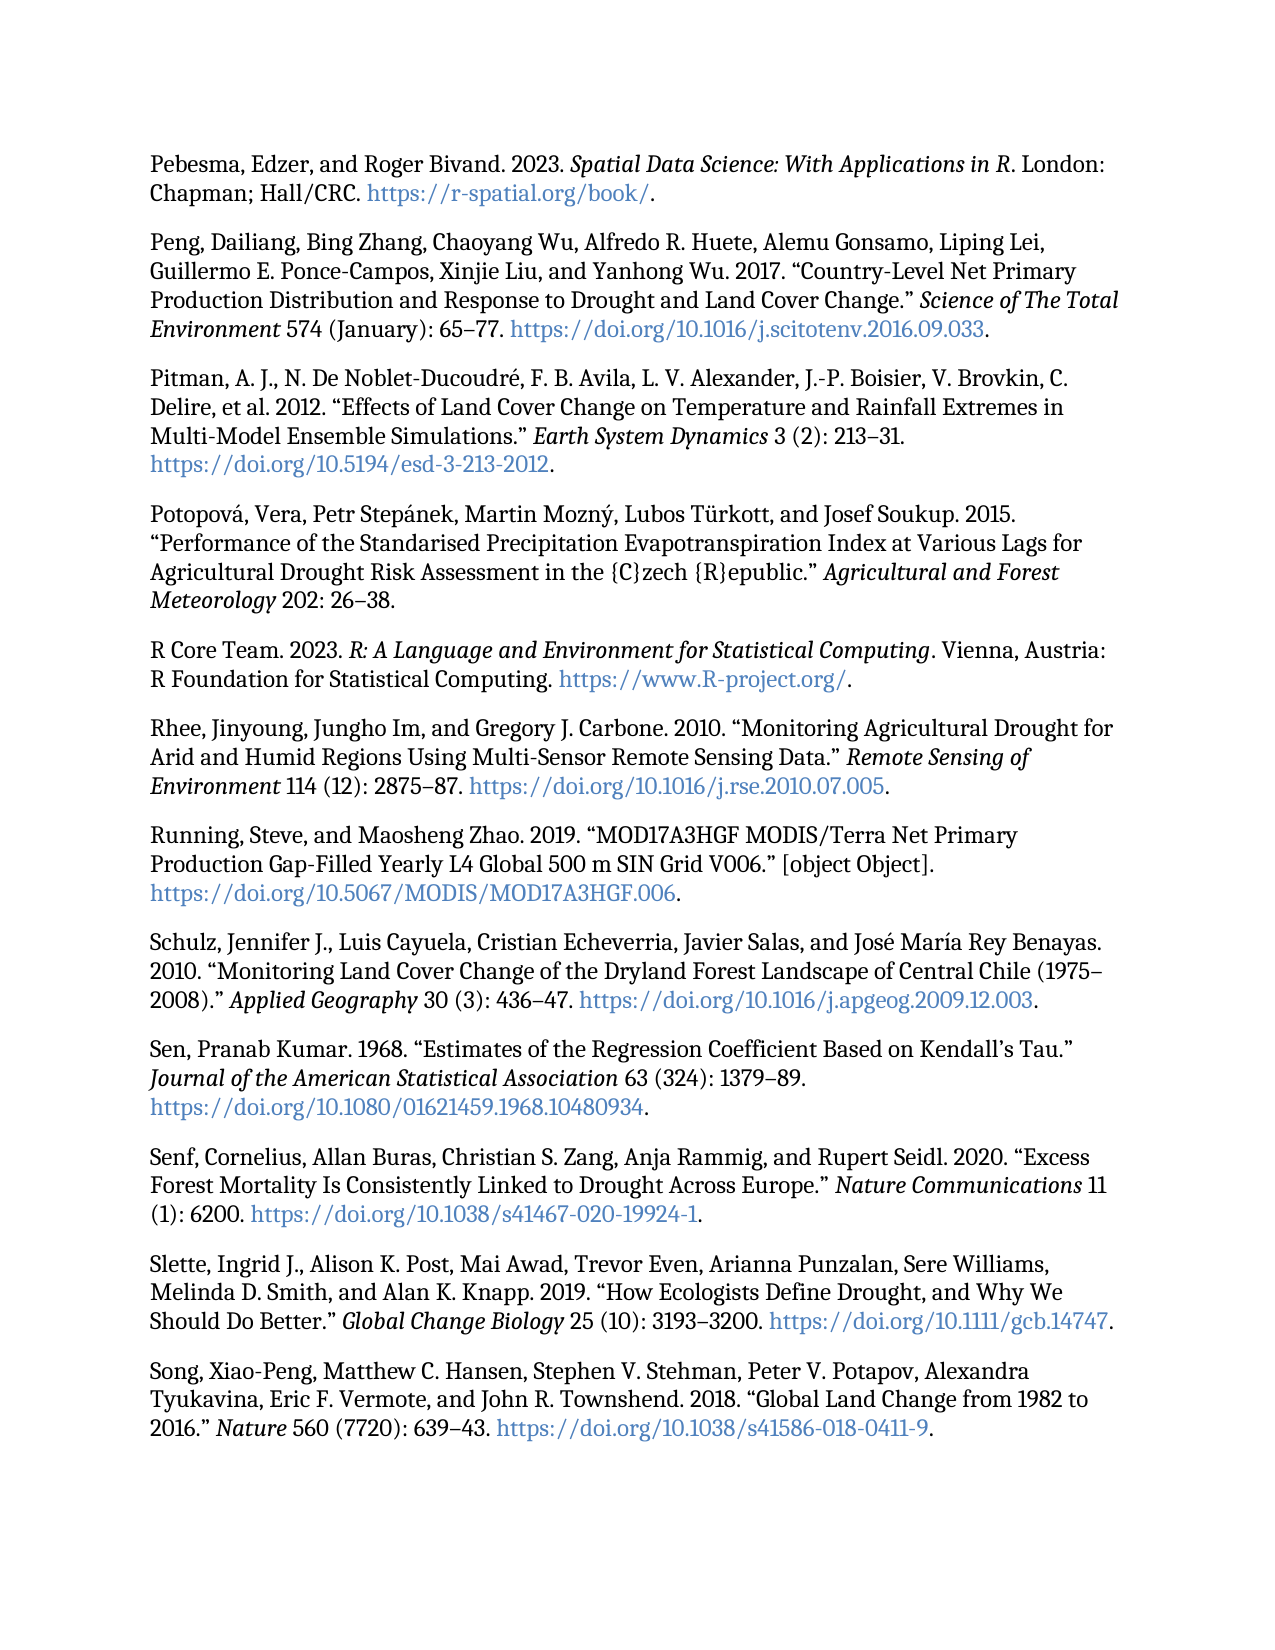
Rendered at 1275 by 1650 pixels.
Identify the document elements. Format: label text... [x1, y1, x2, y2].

text Schulz, Jennifer J., Luis Cayuela, Cristian Echeverria, Javier Salas, and José María Rey Benayas. 2010. “Monitoring Land Cover Change of the Dryland Forest Landscape of Central Chile (1975–2008).” Applied Geography 30 (3): 436–47. https://doi.org/10.1016/j.apgeog.2009.12.003. [150, 928, 1125, 1014]
text Running, Steve, and Maosheng Zhao. 2019. “MOD17A3HGF MODIS/Terra Net Primary Production Gap-Filled Yearly L4 Global 500 m SIN Grid V006.” [object Object]. https://doi.org/10.5067/MODIS/MOD17A3HGF.006. [150, 821, 1125, 907]
text Pebesma, Edzer, and Roger Bivand. 2023. Spatial Data Science: With Applications in R. London: Chapman; Hall/CRC. https://r-spatial.org/book/. [150, 150, 1125, 207]
text Song, Xiao-Peng, Matthew C. Hansen, Stephen V. Stehman, Peter V. Potapov, Alexandra Tyukavina, Eric F. Vermote, and John R. Townshend. 2018. “Global Land Change from 1982 to 2016.” Nature 560 (7720): 639–43. https://doi.org/10.1038/s41586-018-0411-9. [150, 1357, 1125, 1443]
text Senf, Cornelius, Allan Buras, Christian S. Zang, Anja Rammig, and Rupert Seidl. 2020. “Excess Forest Mortality Is Consistently Linked to Drought Across Europe.” Nature Communications 11 (1): 6200. https://doi.org/10.1038/s41467-020-19924-1. [150, 1142, 1125, 1229]
text Potopová, Vera, Petr Stepánek, Martin Mozný, Lubos Türkott, and Josef Soukup. 2015. “Performance of the Standarised Precipitation Evapotranspiration Index at Various Lags for Agricultural Drought Risk Assessment in the {C}zech {R}epublic.” Agricultural and Forest Meteorology 202: 26–38. [150, 500, 1125, 615]
text Slette, Ingrid J., Alison K. Post, Mai Awad, Trevor Even, Arianna Punzalan, Sere Williams, Melinda D. Smith, and Alan K. Knapp. 2019. “How Ecologists Define Drought, and Why We Should Do Better.” Global Change Biology 25 (10): 3193–3200. https://doi.org/10.1111/gcb.14747. [150, 1249, 1125, 1336]
text Pitman, A. J., N. De Noblet-Ducoudré, F. B. Avila, L. V. Alexander, J.-P. Boisier, V. Brovkin, C. Delire, et al. 2012. “Effects of Land Cover Change on Temperature and Rainfall Extremes in Multi-Model Ensemble Simulations.” Earth System Dynamics 3 (2): 213–31. https://doi.org/10.5194/esd-3-213-2012. [150, 364, 1125, 479]
text R Core Team. 2023. R: A Language and Environment for Statistical Computing. Vienna, Austria: R Foundation for Statistical Computing. https://www.R-project.org/. [150, 636, 1125, 693]
text Peng, Dailiang, Bing Zhang, Chaoyang Wu, Alfredo R. Huete, Alemu Gonsamo, Liping Lei, Guillermo E. Ponce-Campos, Xinjie Liu, and Yanhong Wu. 2017. “Country-Level Net Primary Production Distribution and Response to Drought and Land Cover Change.” Science of The Total Environment 574 (January): 65–77. https://doi.org/10.1016/j.scitotenv.2016.09.033. [150, 228, 1125, 343]
text Sen, Pranab Kumar. 1968. “Estimates of the Regression Coefficient Based on Kendall’s Tau.” Journal of the American Statistical Association 63 (324): 1379–89. https://doi.org/10.1080/01621459.1968.10480934. [150, 1035, 1125, 1122]
text Rhee, Jinyoung, Jungho Im, and Gregory J. Carbone. 2010. “Monitoring Agricultural Drought for Arid and Humid Regions Using Multi-Sensor Remote Sensing Data.” Remote Sensing of Environment 114 (12): 2875–87. https://doi.org/10.1016/j.rse.2010.07.005. [150, 714, 1125, 800]
